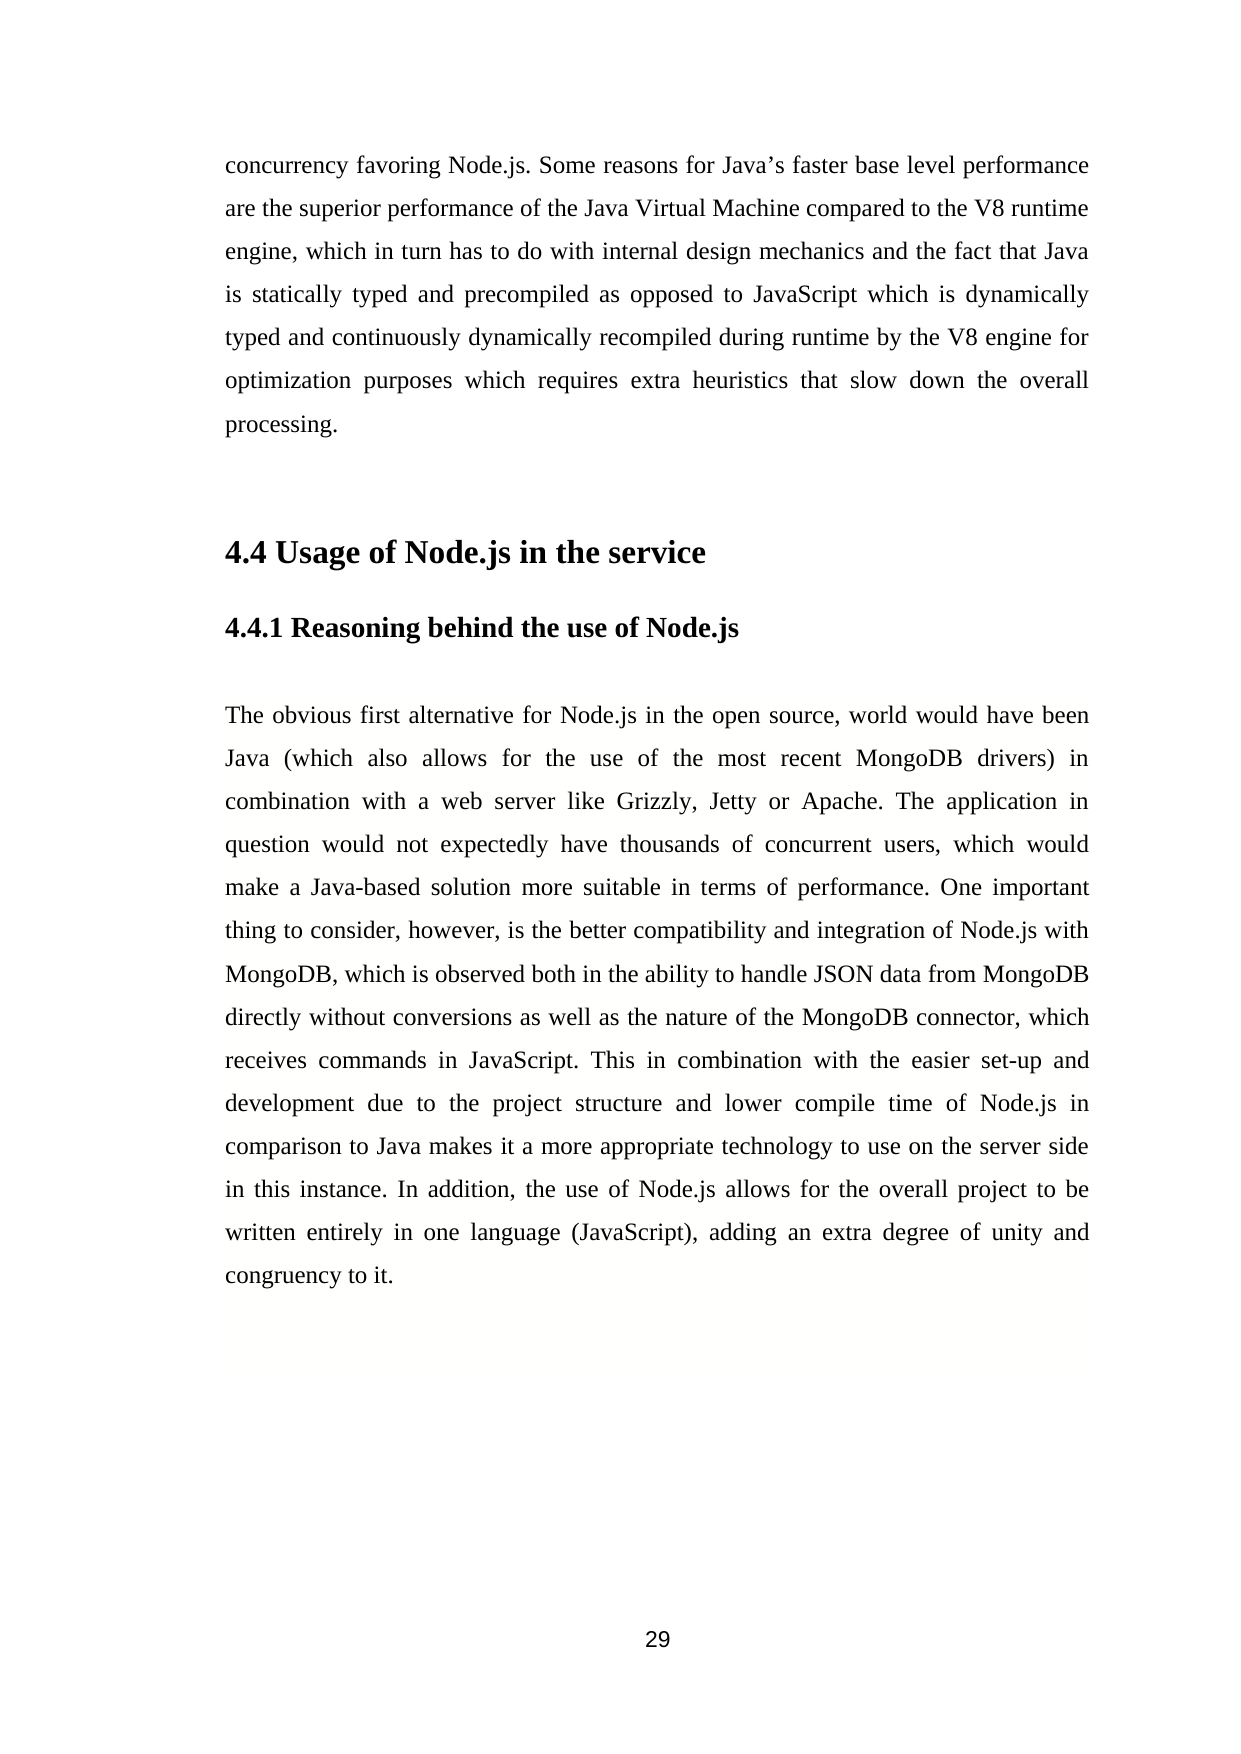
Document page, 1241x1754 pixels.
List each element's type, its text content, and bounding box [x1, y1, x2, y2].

subtitle 4.4 Usage of Node.js in the service [225, 532, 1090, 571]
text The obvious first alternative for Node.js in the open source, world would have been Java (which also allows for the use of the most recent MongoDB drivers) in combination with a web server like Grizzly, Jetty or Apache. The application in question would not expectedly have thousands of concurrent users, which would make a Java-based solution more suitable in terms of performance. One important thing to consider, however, is the better compatibility and integration of Node.js with MongoDB, which is observed both in the ability to handle JSON data from MongoDB directly without conversions as well as the nature of the MongoDB connector, which receives commands in JavaScript. This in combination with the easier set-up and development due to the project structure and lower compile time of Node.js in comparison to Java makes it a more appropriate technology to use on the server side in this instance. In addition, the use of Node.js allows for the overall project to be written entirely in one language (JavaScript), adding an extra degree of unity and congruency to it. [225, 700, 1090, 1289]
subtitle 4.4.1 Reasoning behind the use of Node.js [225, 610, 1090, 643]
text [225, 150, 1090, 437]
